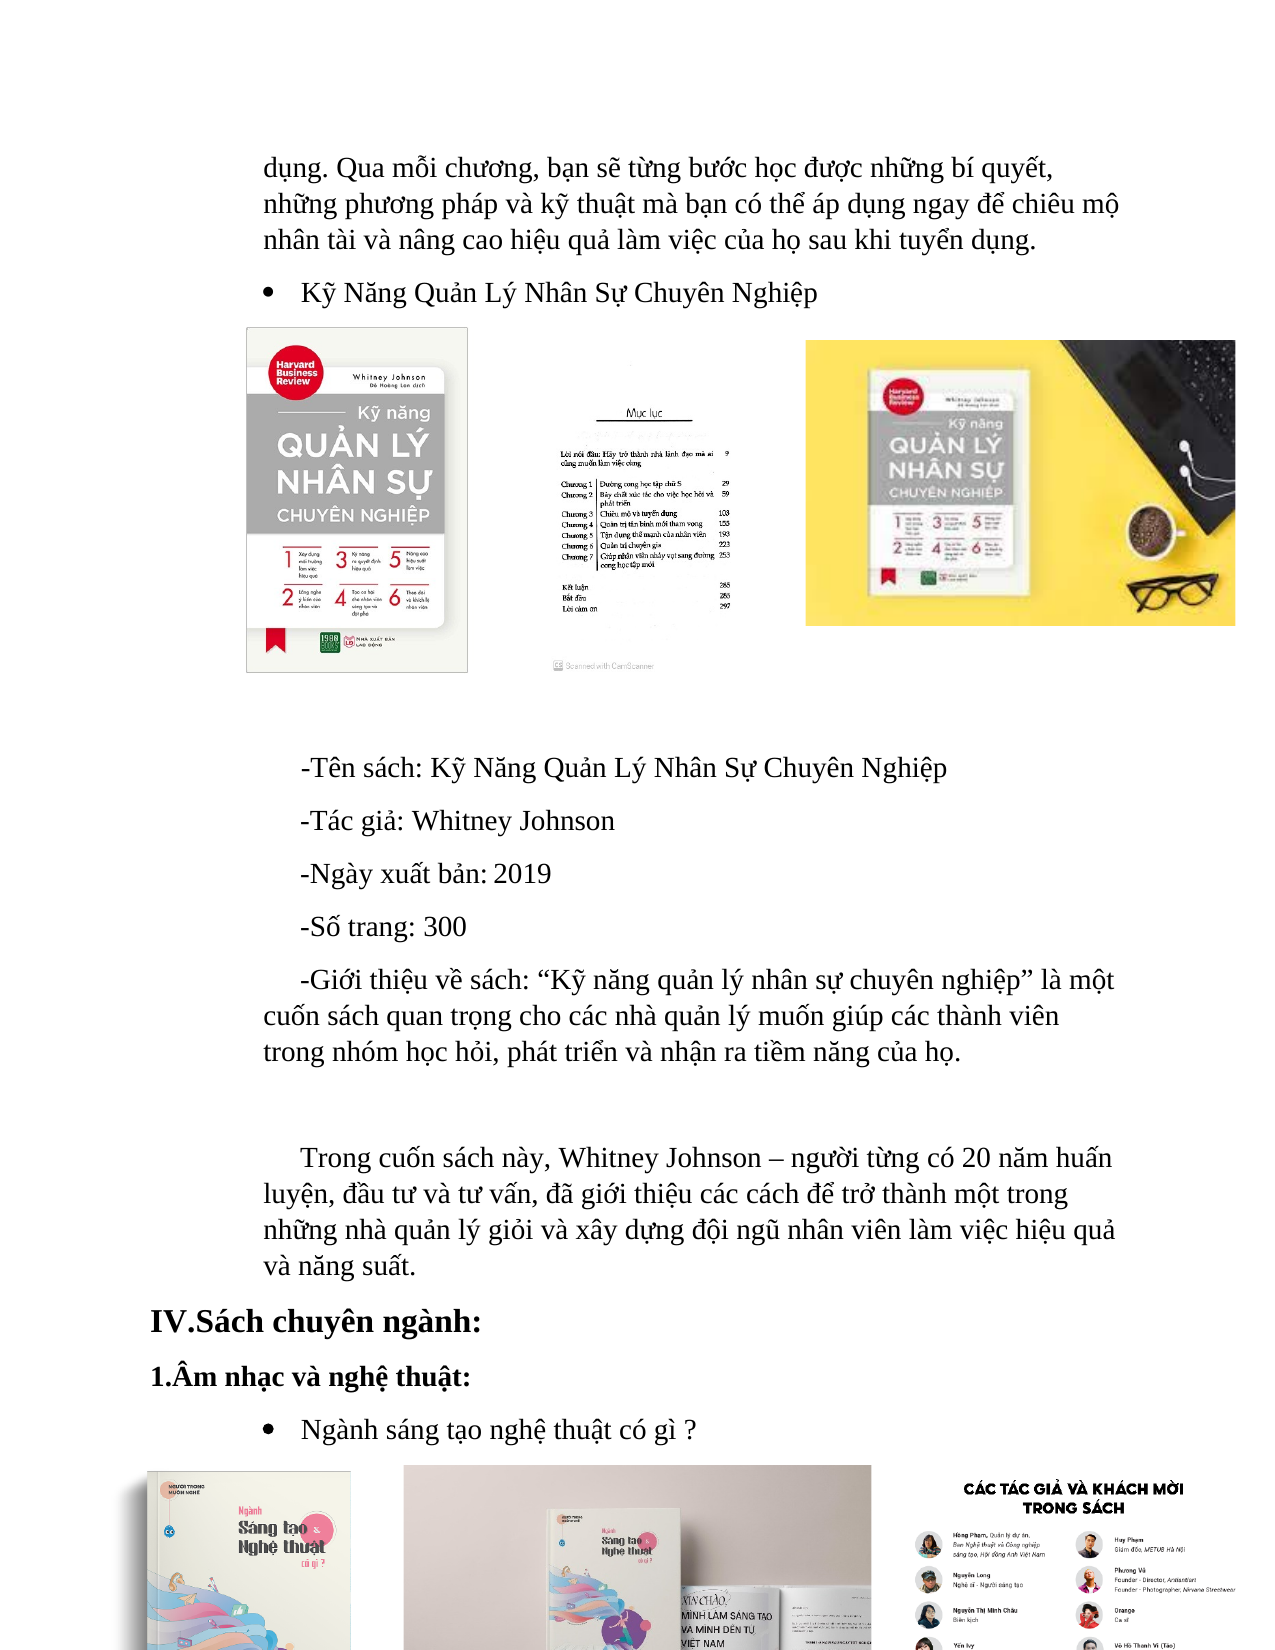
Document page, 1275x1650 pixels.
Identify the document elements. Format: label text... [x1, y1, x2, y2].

list Kỹ Năng Quản Lý Nhân Sự Chuyên Nghiệp [263, 275, 1125, 309]
list Ngành sáng tạo nghệ thuật có gì ? [263, 1412, 1125, 1445]
text IV.Sách chuyên ngành: [150, 1301, 1125, 1339]
text Trong cuốn sách này, Whitney Johnson – người từng có 20 năm huấn luyện, đầu tư và tư vấn, đã giới thiệu các cách để trở thành một trong những nhà quản lý giỏi và xây dựng đội ngũ nhân viên làm việc hiệu quả và năng suất. [263, 1140, 1125, 1282]
text 1.Âm nhạc và nghệ thuật: [150, 1359, 1125, 1392]
picture [545, 311, 753, 678]
text -Số trang: 300 [150, 909, 1125, 942]
picture [805, 340, 1236, 626]
picture [70, 1454, 872, 1650]
picture [179, 323, 535, 678]
text -Giới thiệu về sách: “Kỹ năng quản lý nhân sự chuyên nghiệp” là một cuốn sách quan trọng cho các nhà quản lý muốn giúp các thành viên trong nhóm học hỏi, phát triển và nhận ra tiềm năng của họ. [263, 962, 1125, 1068]
list -Tên sách: Kỹ Năng Quản Lý Nhân Sự Chuyên Nghiệp [301, 751, 1125, 784]
text -Ngày xuất bản: 2019 [263, 856, 1125, 890]
picture [908, 1465, 1239, 1650]
text -Tác giả: Whitney Johnson [263, 803, 1125, 837]
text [263, 150, 1125, 256]
